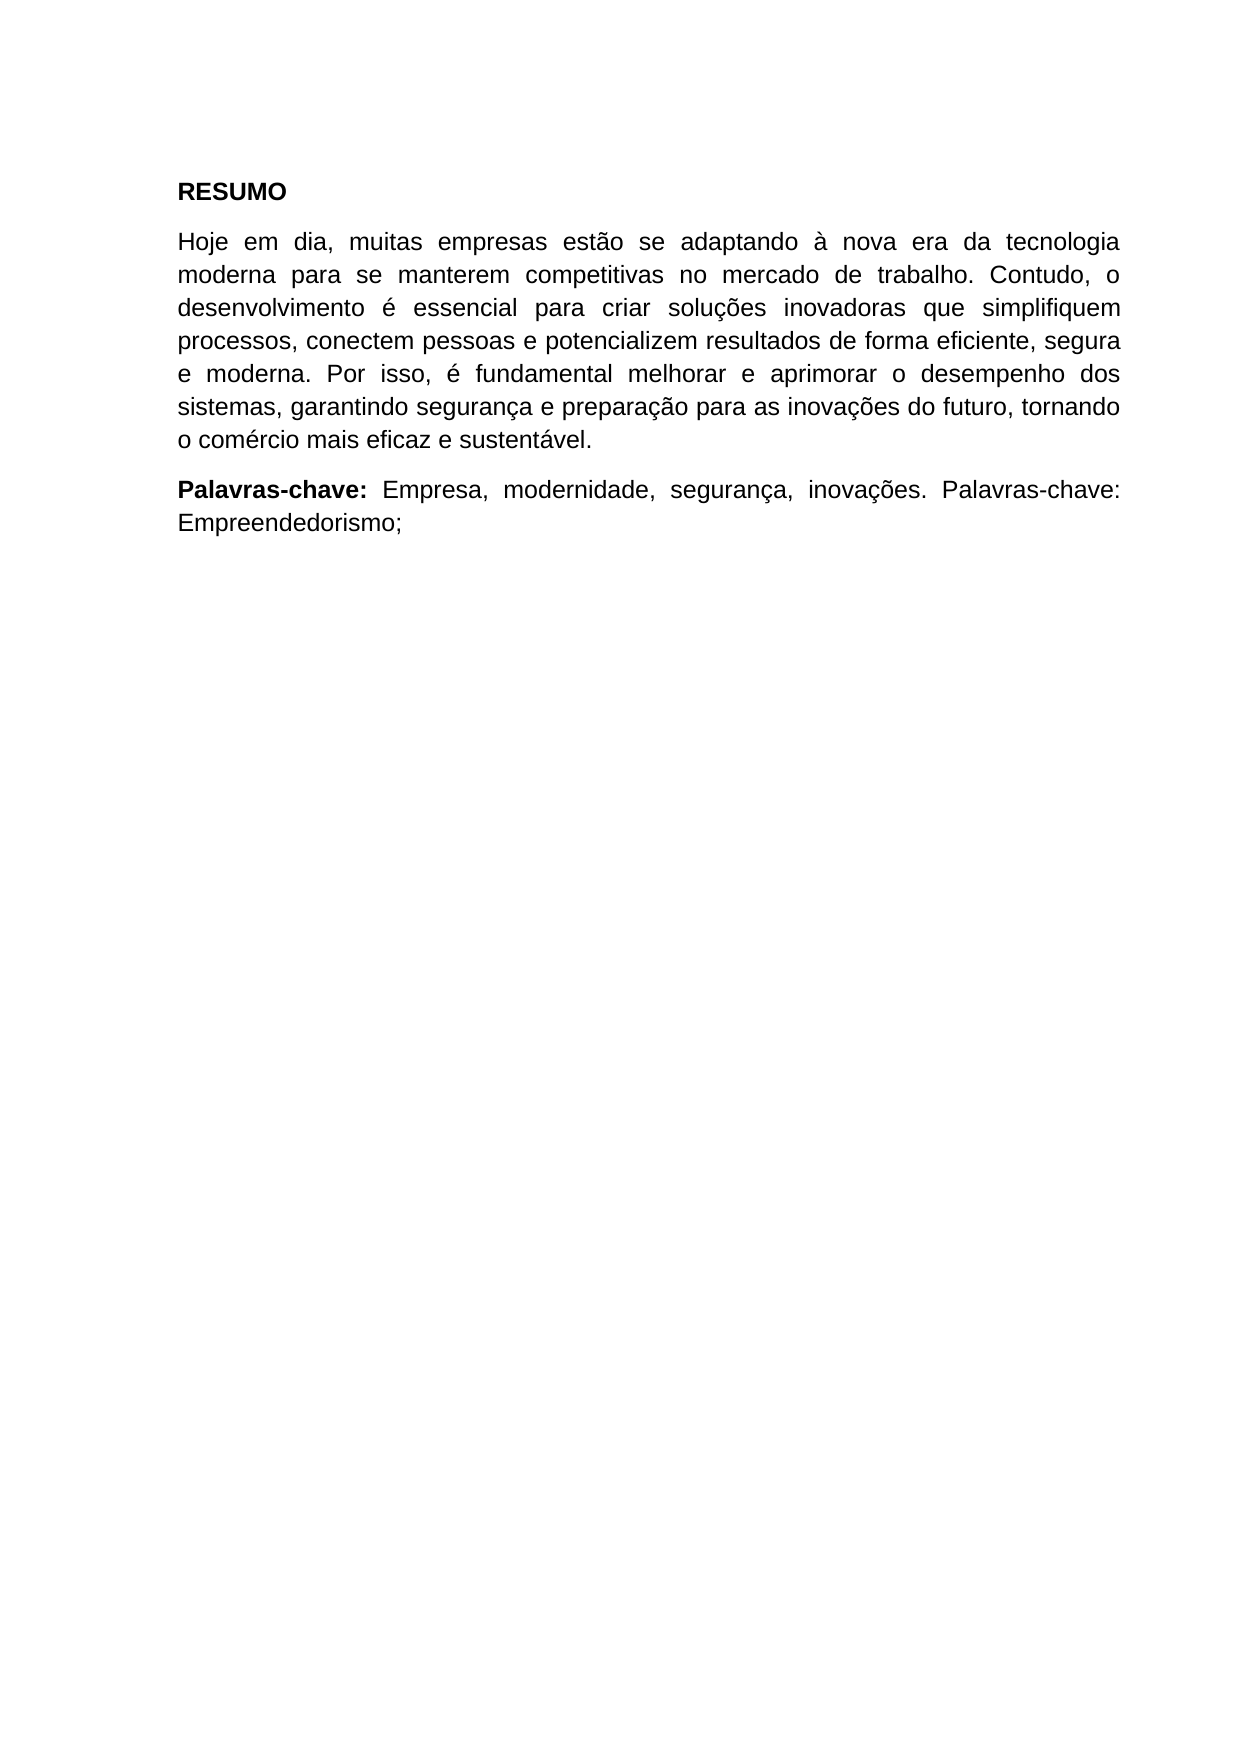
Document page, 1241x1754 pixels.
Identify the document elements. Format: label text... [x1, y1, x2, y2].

text Palavras-chave: Empresa, modernidade, segurança, inovações. Palavras-chave: Empreendedorismo; [177, 475, 1122, 536]
text RESUMO [177, 177, 1122, 206]
text Hoje em dia, muitas empresas estão se adaptando à nova era da tecnologia moderna para se manterem competitivas no mercado de trabalho. Contudo, o desenvolvimento é essencial para criar soluções inovadoras que simplifiquem processos, conectem pessoas e potencializem resultados de forma eficiente, segura e moderna. Por isso, é fundamental melhorar e aprimorar o desempenho dos sistemas, garantindo segurança e preparação para as inovações do futuro, tornando o comércio mais eficaz e sustentável. [177, 227, 1122, 454]
